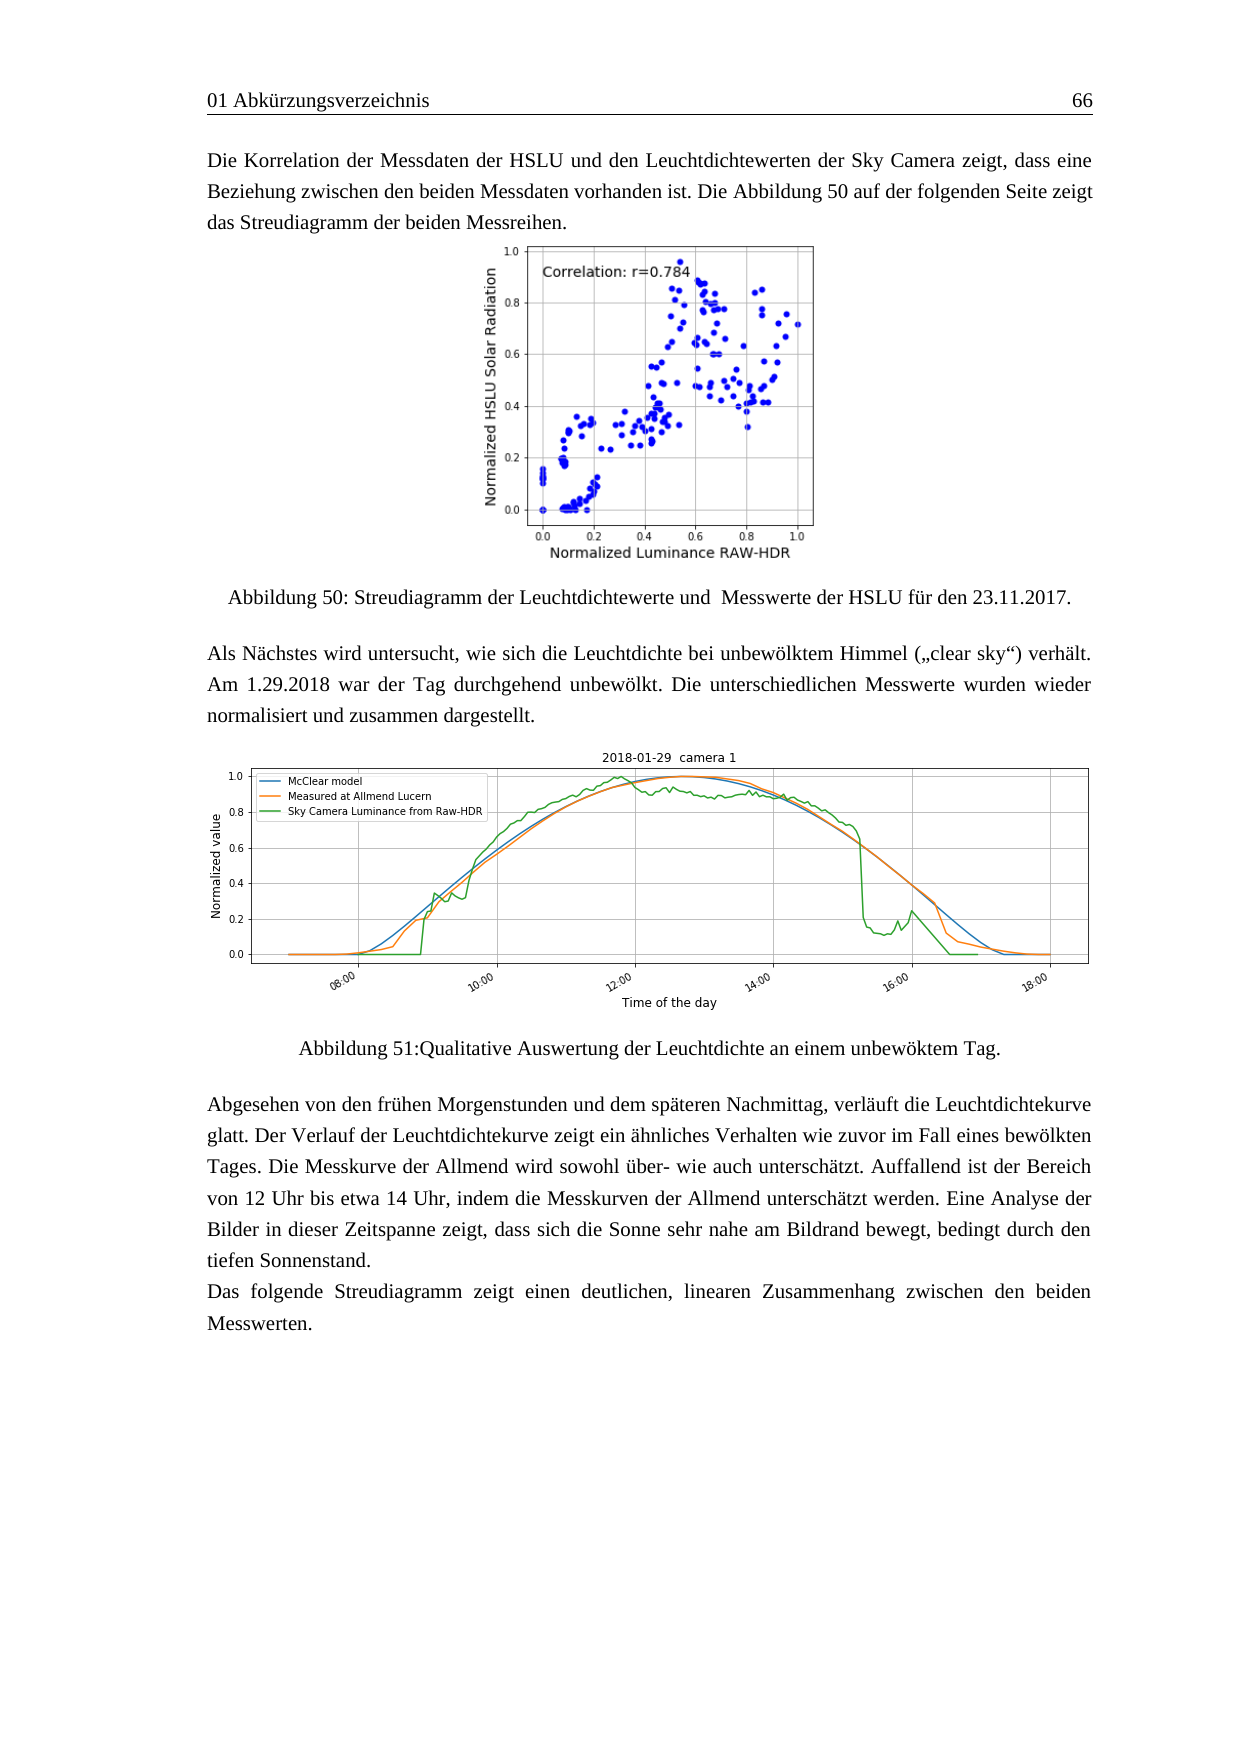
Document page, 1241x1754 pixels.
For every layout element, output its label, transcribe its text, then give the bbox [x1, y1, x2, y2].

picture [478, 241, 822, 565]
text Als Nächstes wird untersucht, wie sich die Leuchtdichte bei unbewölktem Himmel („clear sky“) verhält. Am 1.29.2018 war der Tag durchgehend unbewölkt. Die unterschiedlichen Messwerte wurden wieder normalisiert und zusammen dargestellt. [207, 641, 1093, 727]
text Abbildung 51:Qualitative Auswertung der Leuchtdichte an einem unbewöktem Tag. [207, 1036, 1093, 1059]
text Abgesehen von den frühen Morgenstunden und dem späteren Nachmittag, verläuft die Leuchtdichtekurve glatt. Der Verlauf der Leuchtdichtekurve zeigt ein ähnliches Verhalten wie zuvor im Fall eines bewölkten Tages. Die Messkurve der Allmend wird sowohl über- wie auch unterschätzt. Auffallend ist der Bereich von 12 Uhr bis etwa 14 Uhr, indem die Messkurven der Allmend unterschätzt werden. Eine Analyse der Bilder in dieser Zeitspanne zeigt, dass sich die Sonne sehr nahe am Bildrand bewegt, bedingt durch den tiefen Sonnenstand. [207, 1092, 1093, 1272]
text Das folgende Streudiagramm zeigt einen deutlichen, linearen Zusammenhang zwischen den beiden Messwerten. [207, 1279, 1093, 1334]
picture [206, 747, 1093, 1016]
text Abbildung 50: Streudiagramm der Leuchtdichtewerte und Messwerte der HSLU für den 23.11.2017. [207, 585, 1093, 609]
text Die Korrelation der Messdaten der HSLU und den Leuchtdichtewerten der Sky Camera zeigt, dass eine Beziehung zwischen den beiden Messdaten vorhanden ist. Die Abbildung 50 auf der folgenden Seite zeigt das Streudiagramm der beiden Messreihen. [207, 148, 1093, 234]
